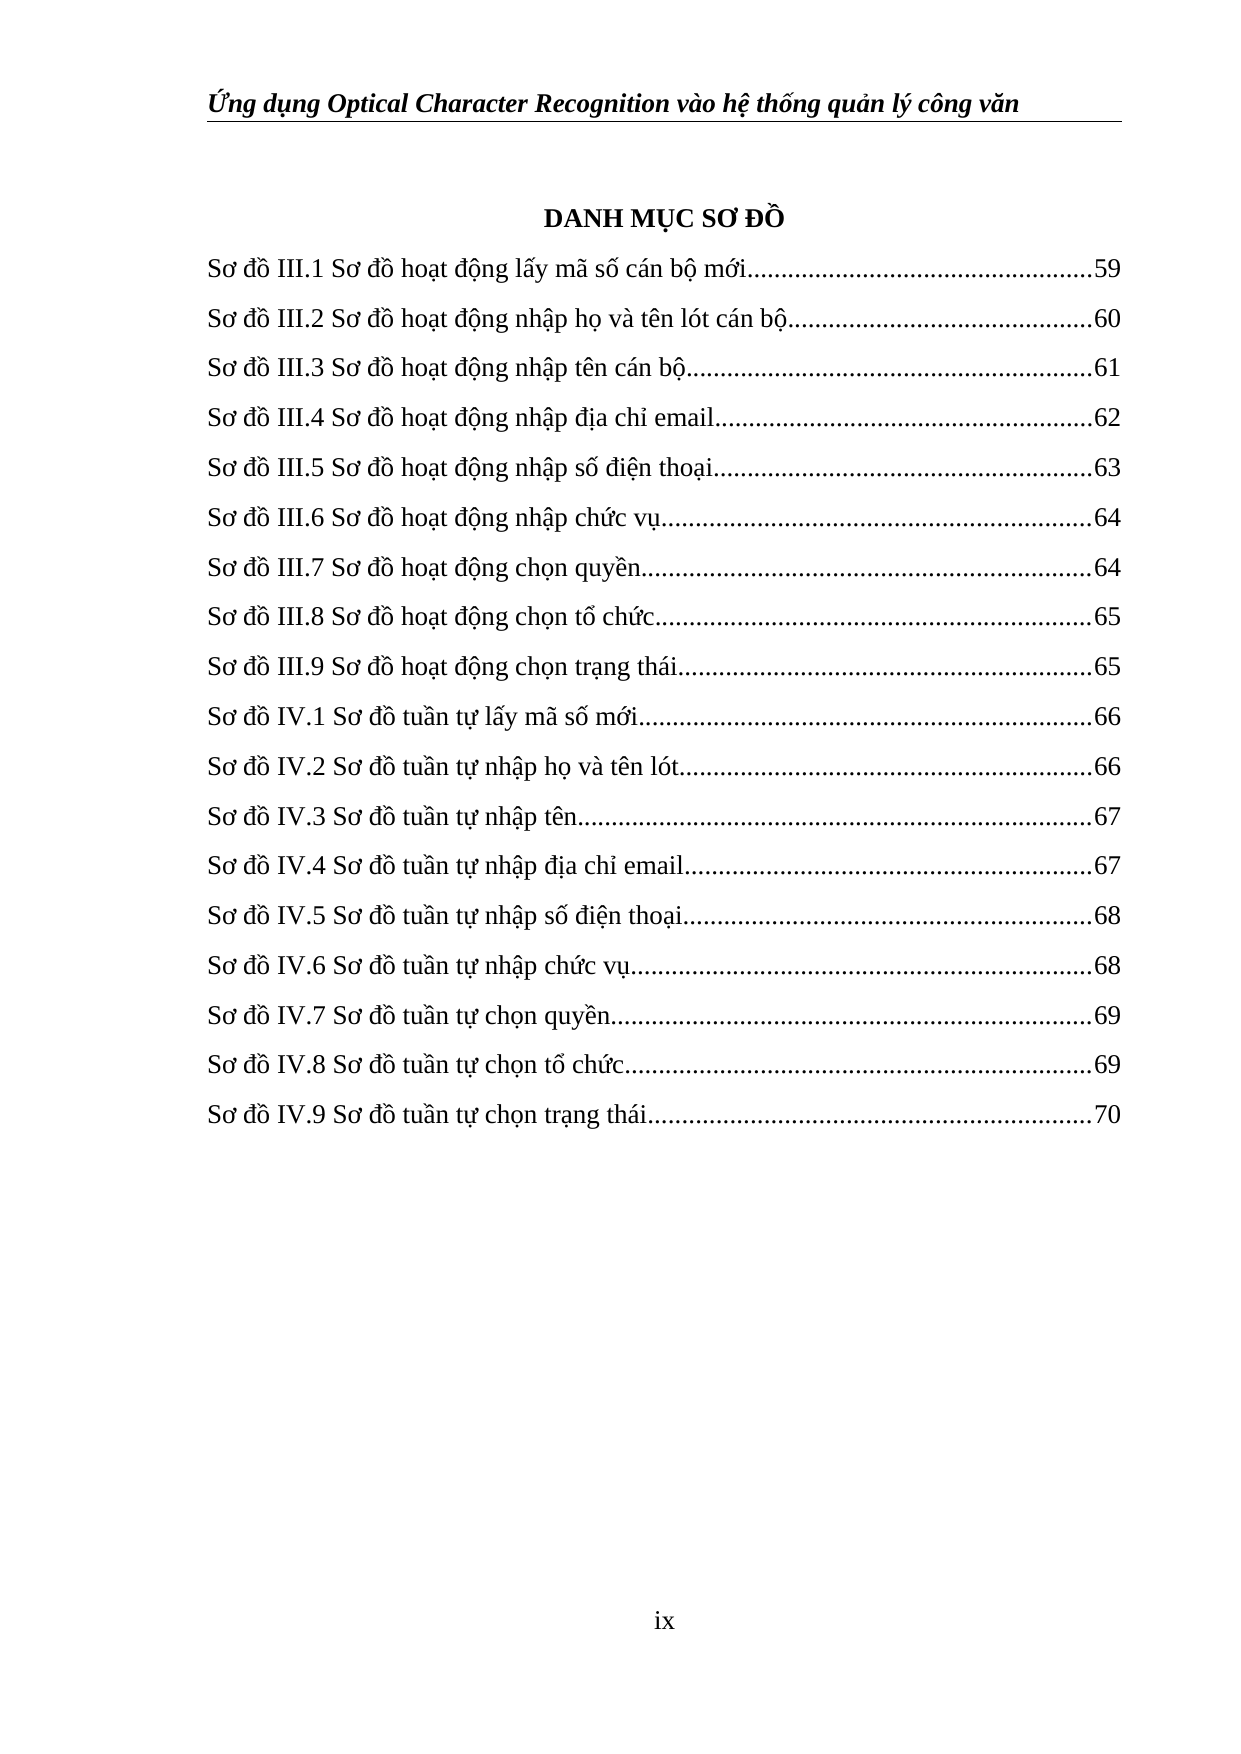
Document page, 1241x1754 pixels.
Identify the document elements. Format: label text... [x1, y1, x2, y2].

text Sơ đồ III.1 Sơ đồ hoạt động lấy mã số cán bộ mới 59 [207, 252, 1122, 283]
text Sơ đồ IV.4 Sơ đồ tuần tự nhập địa chỉ email 67 [207, 849, 1122, 881]
text Sơ đồ IV.8 Sơ đồ tuần tự chọn tổ chức 69 [207, 1049, 1122, 1080]
text Sơ đồ IV.6 Sơ đồ tuần tự nhập chức vụ 68 [207, 949, 1122, 980]
text Sơ đồ III.6 Sơ đồ hoạt động nhập chức vụ 64 [207, 501, 1122, 532]
text Sơ đồ III.2 Sơ đồ hoạt động nhập họ và tên lót cán bộ 60 [207, 302, 1122, 333]
text Sơ đồ III.3 Sơ đồ hoạt động nhập tên cán bộ 61 [207, 352, 1122, 383]
text Sơ đồ IV.1 Sơ đồ tuần tự lấy mã số mới 66 [207, 700, 1122, 731]
text Sơ đồ III.4 Sơ đồ hoạt động nhập địa chỉ email 62 [207, 401, 1122, 432]
text Sơ đồ III.8 Sơ đồ hoạt động chọn tổ chức 65 [207, 601, 1122, 632]
text Sơ đồ III.9 Sơ đồ hoạt động chọn trạng thái 65 [207, 650, 1122, 681]
text Sơ đồ IV.5 Sơ đồ tuần tự nhập số điện thoại 68 [207, 899, 1122, 930]
text Sơ đồ IV.2 Sơ đồ tuần tự nhập họ và tên lót 66 [207, 750, 1122, 781]
text Sơ đồ IV.3 Sơ đồ tuần tự nhập tên 67 [207, 800, 1122, 831]
text Sơ đồ IV.7 Sơ đồ tuần tự chọn quyền 69 [207, 999, 1122, 1030]
subtitle DANH MỤC SƠ ĐỒ [207, 202, 1122, 233]
text Sơ đồ III.7 Sơ đồ hoạt động chọn quyền 64 [207, 551, 1122, 582]
text Sơ đồ IV.9 Sơ đồ tuần tự chọn trạng thái 70 [207, 1098, 1122, 1129]
text Sơ đồ III.5 Sơ đồ hoạt động nhập số điện thoại 63 [207, 451, 1122, 482]
